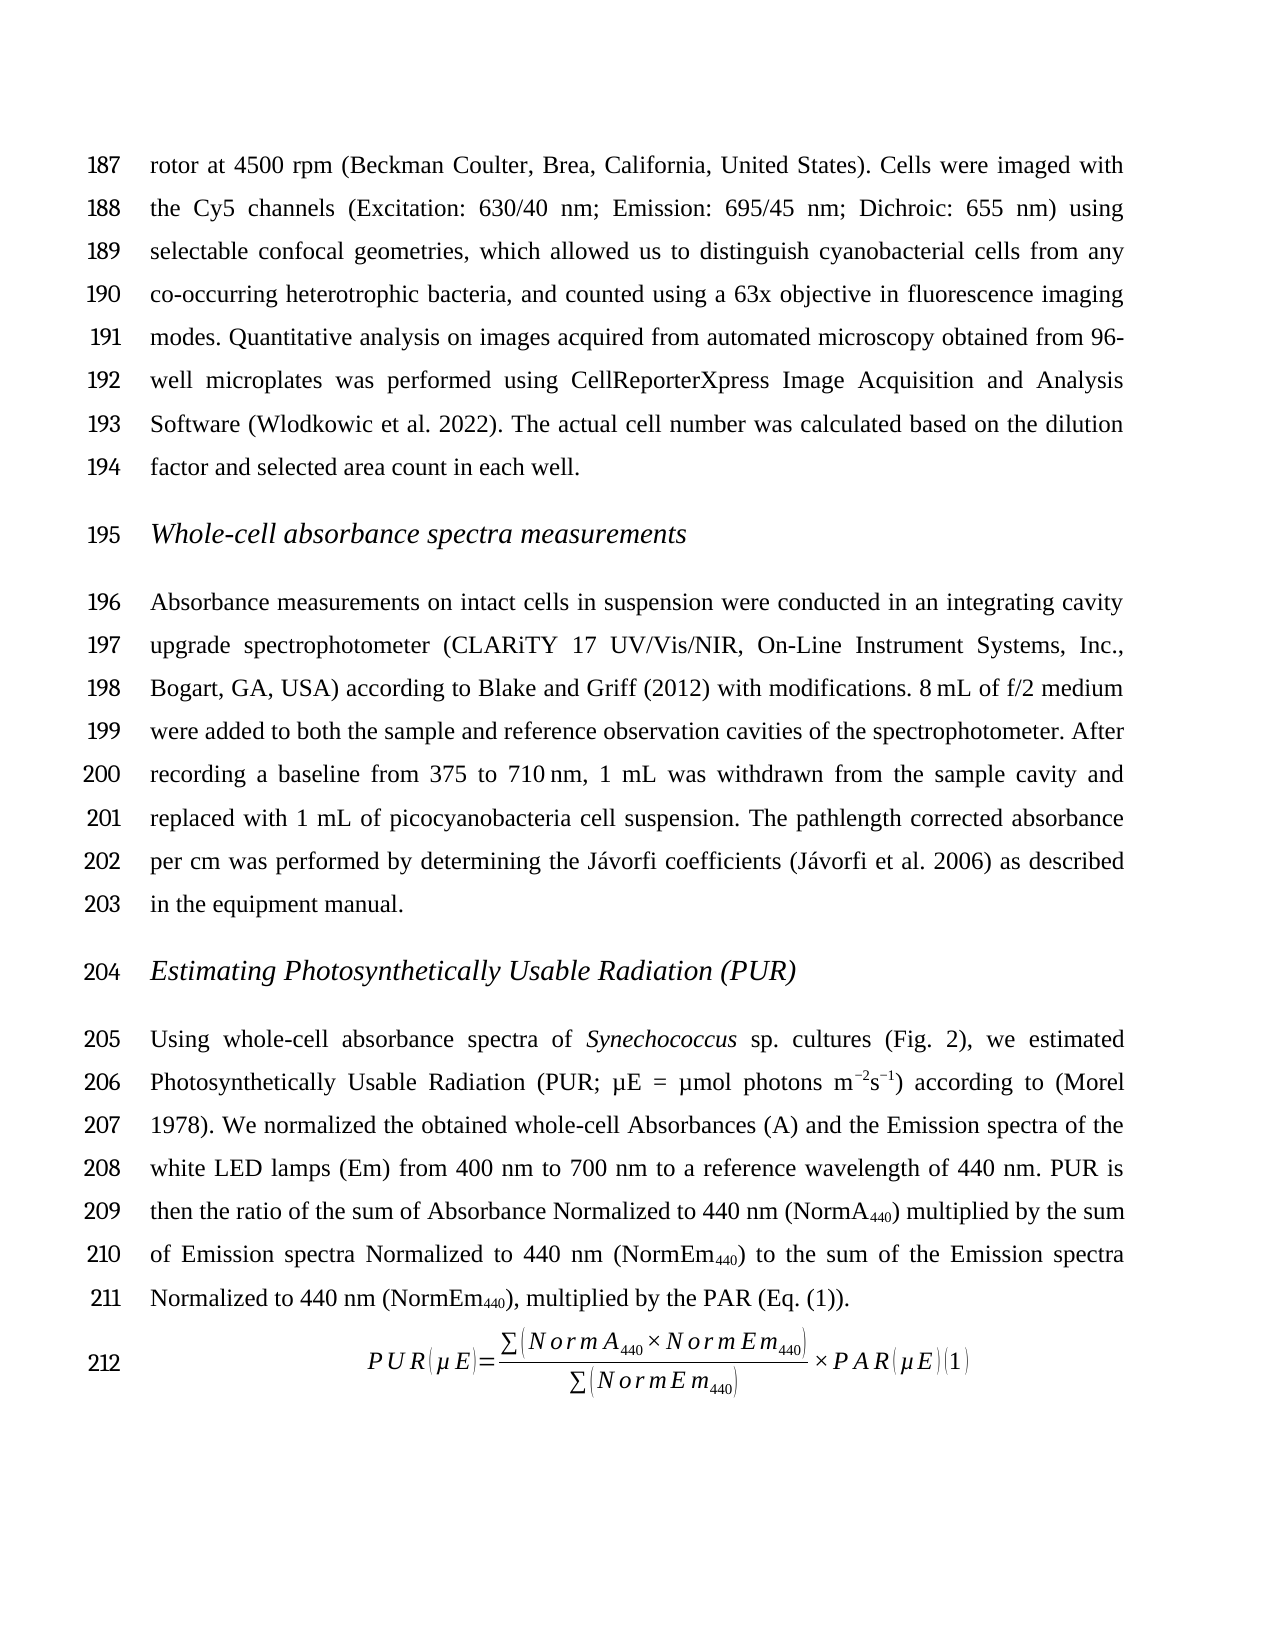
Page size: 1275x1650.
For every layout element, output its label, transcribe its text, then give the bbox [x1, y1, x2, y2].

subtitle Estimating Photosynthetically Usable Radiation (PUR) [150, 953, 1125, 986]
text Absorbance measurements on intact cells in suspension were conducted in an integrating cavity upgrade spectrophotometer (CLARiTY 17 UV/Vis/NIR, On-Line Instrument Systems, Inc., Bogart, GA, USA) according to Blake and Griff (2012) with modifications. 8 mL of f/2 medium were added to both the sample and reference observation cavities of the spectrophotometer. After recording a baseline from 375 to 710 nm, 1 mL was withdrawn from the sample cavity and replaced with 1 mL of picocyanobacteria cell suspension. The pathlength corrected absorbance per cm was performed by determining the Jávorfi coefficients (Jávorfi et al. 2006) as described in the equipment manual. [150, 587, 1125, 918]
text Using whole-cell absorbance spectra of Synechococcus sp. cultures (Fig. 2), we estimated Photosynthetically Usable Radiation (PUR; µE = µmol photons m−2s−1) according to (Morel 1978). We normalized the obtained whole-cell Absorbances (A) and the Emission spectra of the white LED lamps (Em) from 400 nm to 700 nm to a reference wavelength of 440 nm. PUR is then the ratio of the sum of Absorbance Normalized to 440 nm (NormA440) multiplied by the sum of Emission spectra Normalized to 440 nm (NormEm440) to the sum of the Emission spectra Normalized to 440 nm (NormEm440), multiplied by the PAR (Eq. (1)). [150, 1024, 1125, 1311]
subtitle Whole-cell absorbance spectra measurements [150, 516, 1125, 549]
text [150, 150, 1125, 481]
